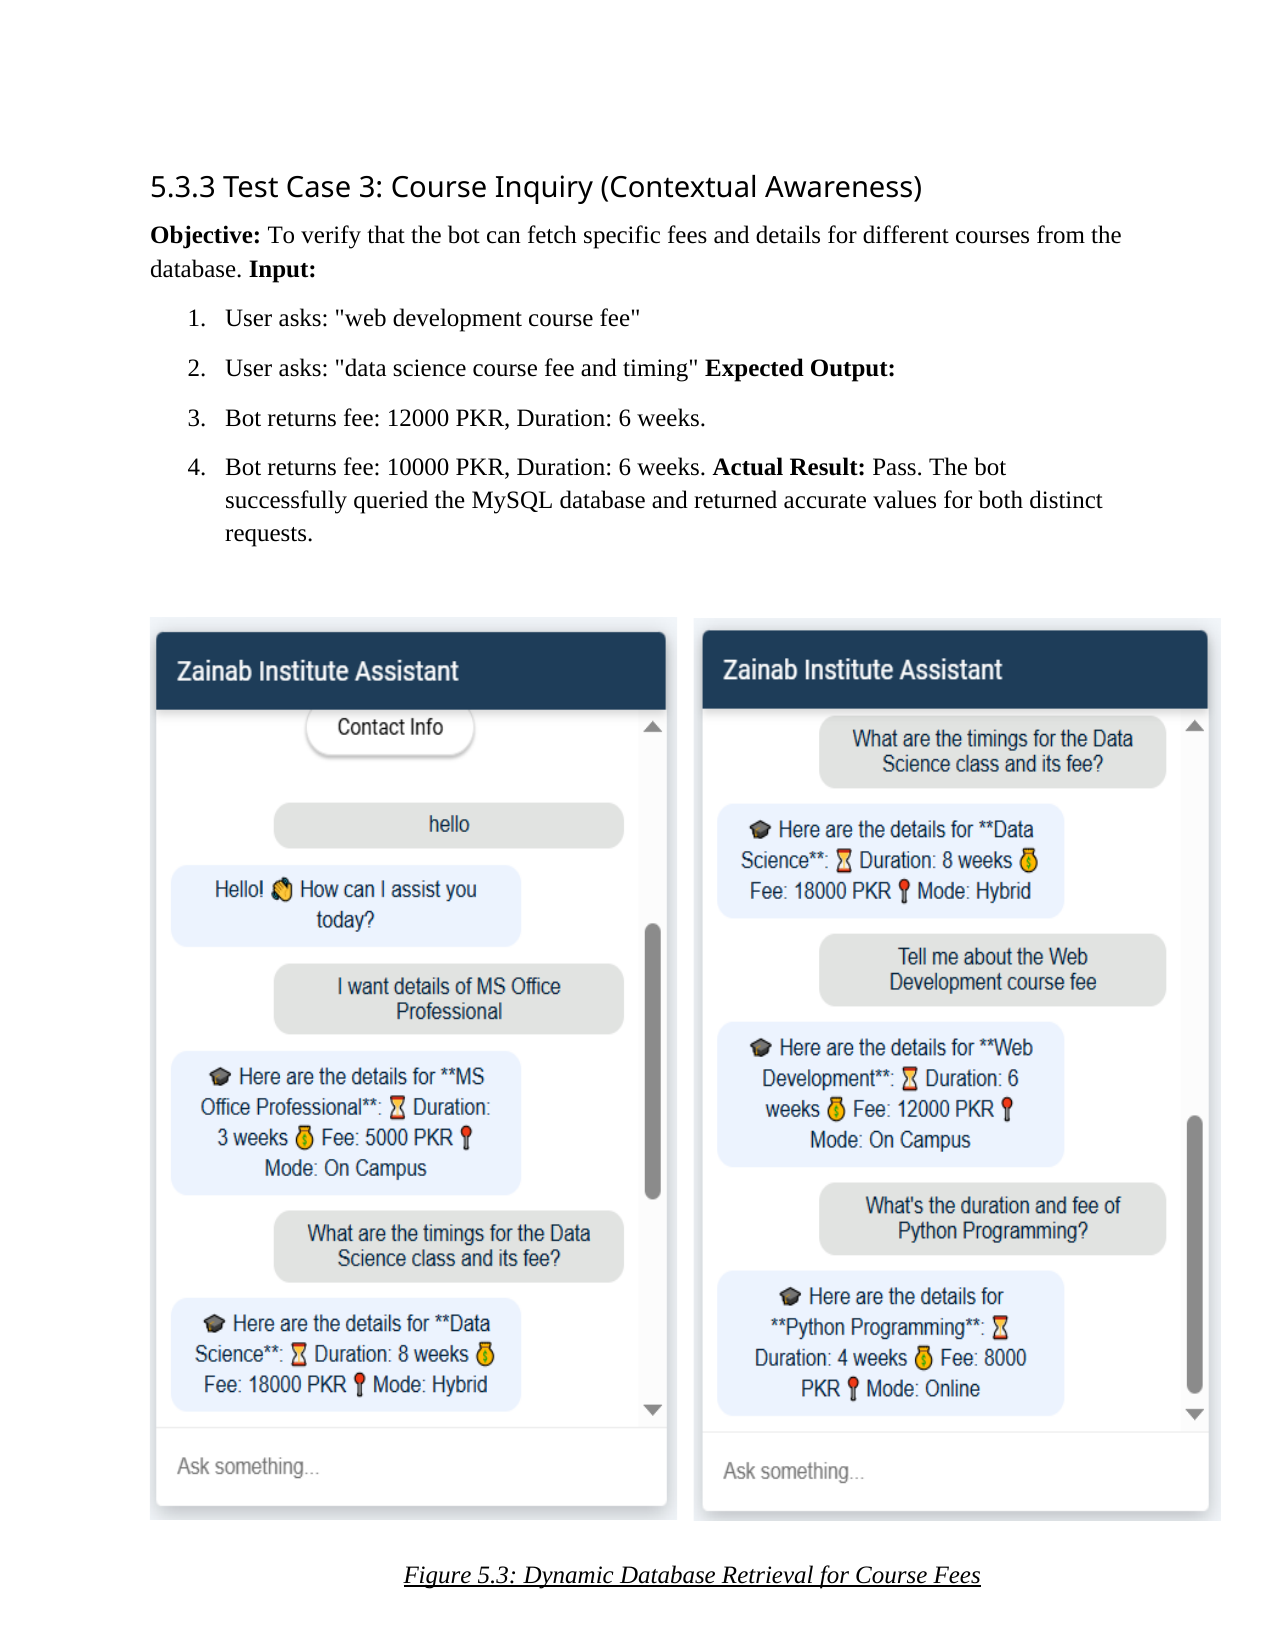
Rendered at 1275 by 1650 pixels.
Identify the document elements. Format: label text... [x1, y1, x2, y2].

list Bot returns fee: 10000 PKR, Duration: 6 weeks. Actual Result: Pass. The bot successfully queried the MySQL database and returned accurate values for both distinct requests. [187, 452, 1125, 547]
picture [693, 618, 1221, 1521]
text Objective: To verify that the bot can fetch specific fees and details for different courses from the database. Input: [150, 221, 1125, 282]
subtitle 5.3.3 Test Case 3: Course Inquiry (Contextual Awareness) [150, 167, 1125, 206]
list User asks: "web development course fee" [187, 303, 1125, 332]
list Bot returns fee: 12000 PKR, Duration: 6 weeks. [187, 403, 1125, 431]
picture [149, 617, 678, 1520]
list User asks: "data science course fee and timing" Expected Output: [187, 353, 1125, 382]
